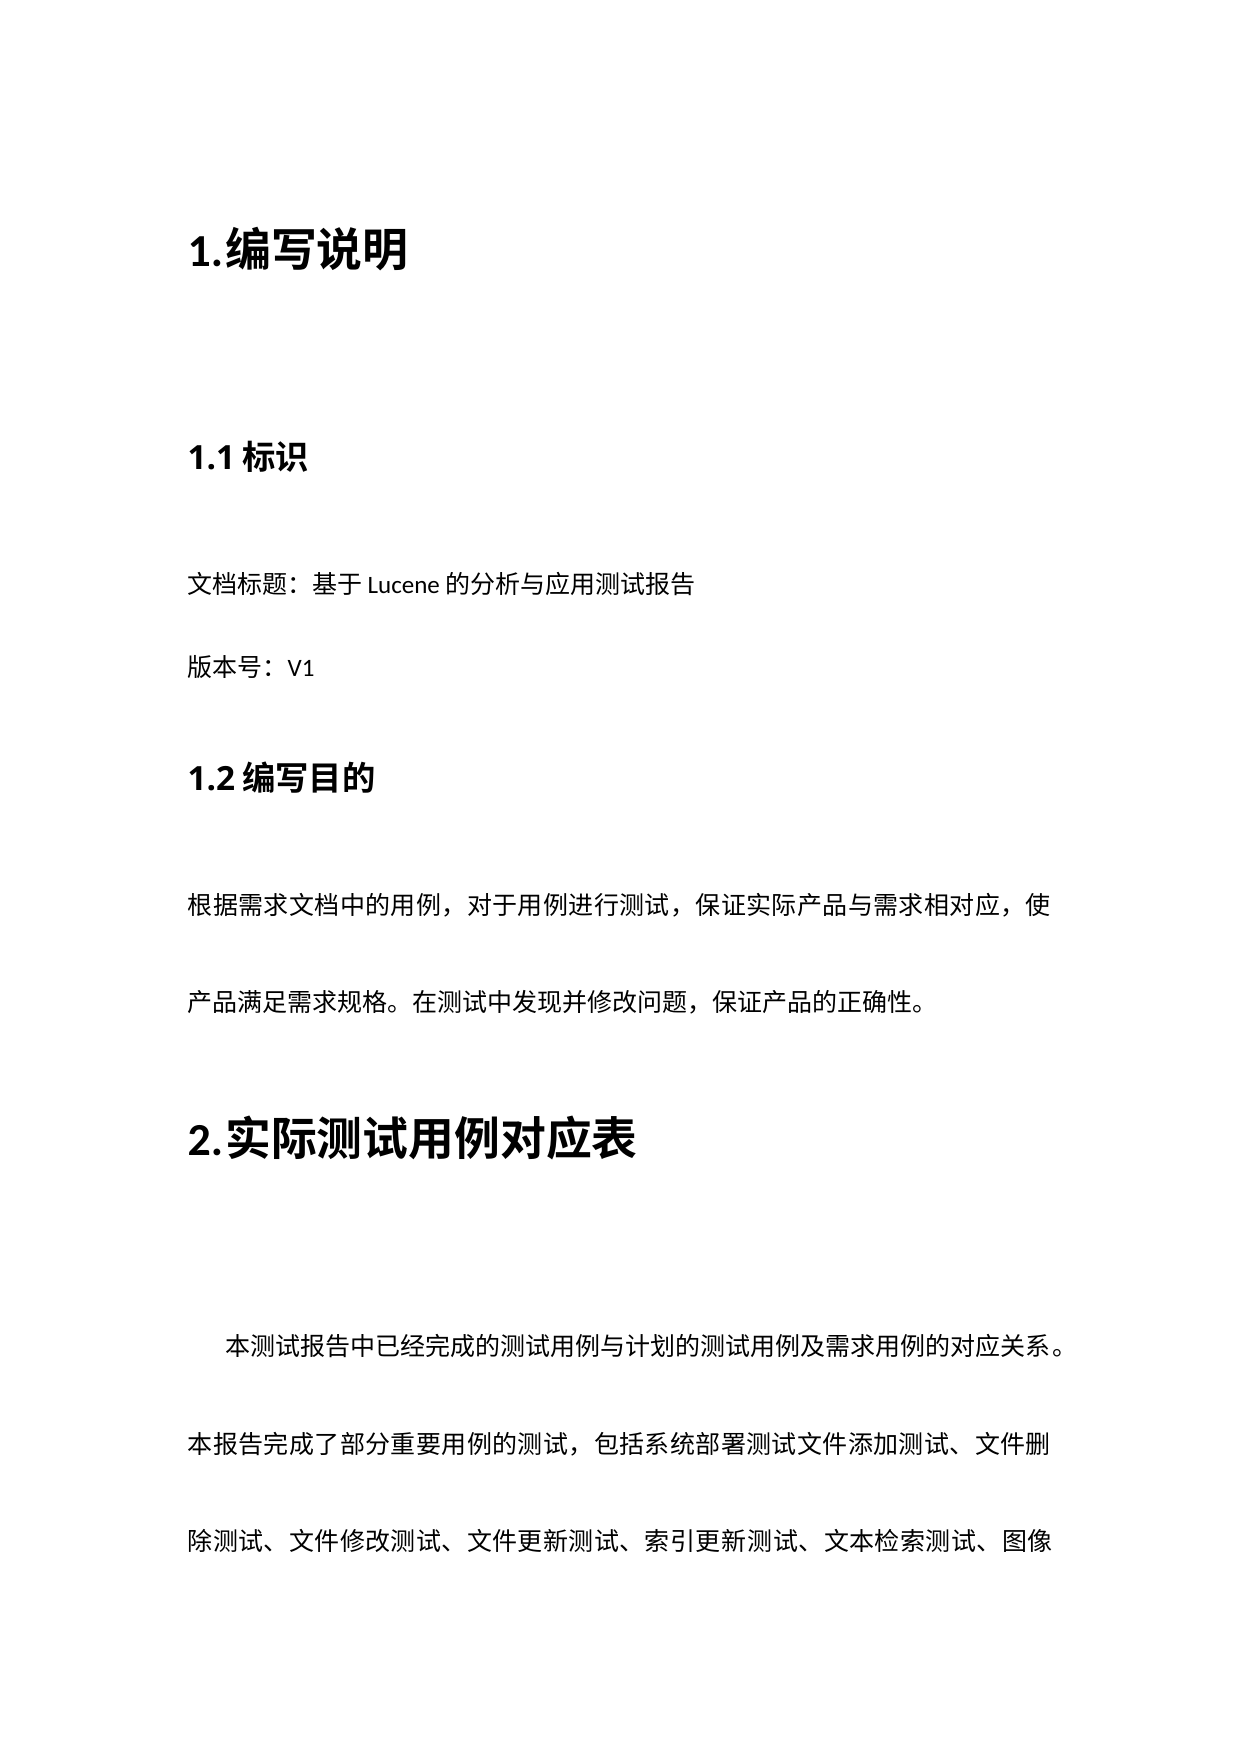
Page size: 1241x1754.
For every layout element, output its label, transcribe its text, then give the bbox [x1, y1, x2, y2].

subtitle 实际测试用例对应表 [187, 1087, 1053, 1184]
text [187, 1312, 1053, 1572]
subtitle 编写说明 [187, 197, 1053, 295]
subtitle 1.1标识 [187, 423, 1053, 488]
subtitle 1.2编写目的 [187, 743, 1053, 808]
text 根据需求文档中的用例，对于用例进行测试，保证实际产品与需求相对应，使产品满足需求规格。在测试中发现并修改问题，保证产品的正确性。 [187, 871, 1053, 1033]
text 版本号：V1 [187, 633, 1053, 698]
text 文档标题：基于Lucene的分析与应用测试报告 [187, 550, 1053, 615]
